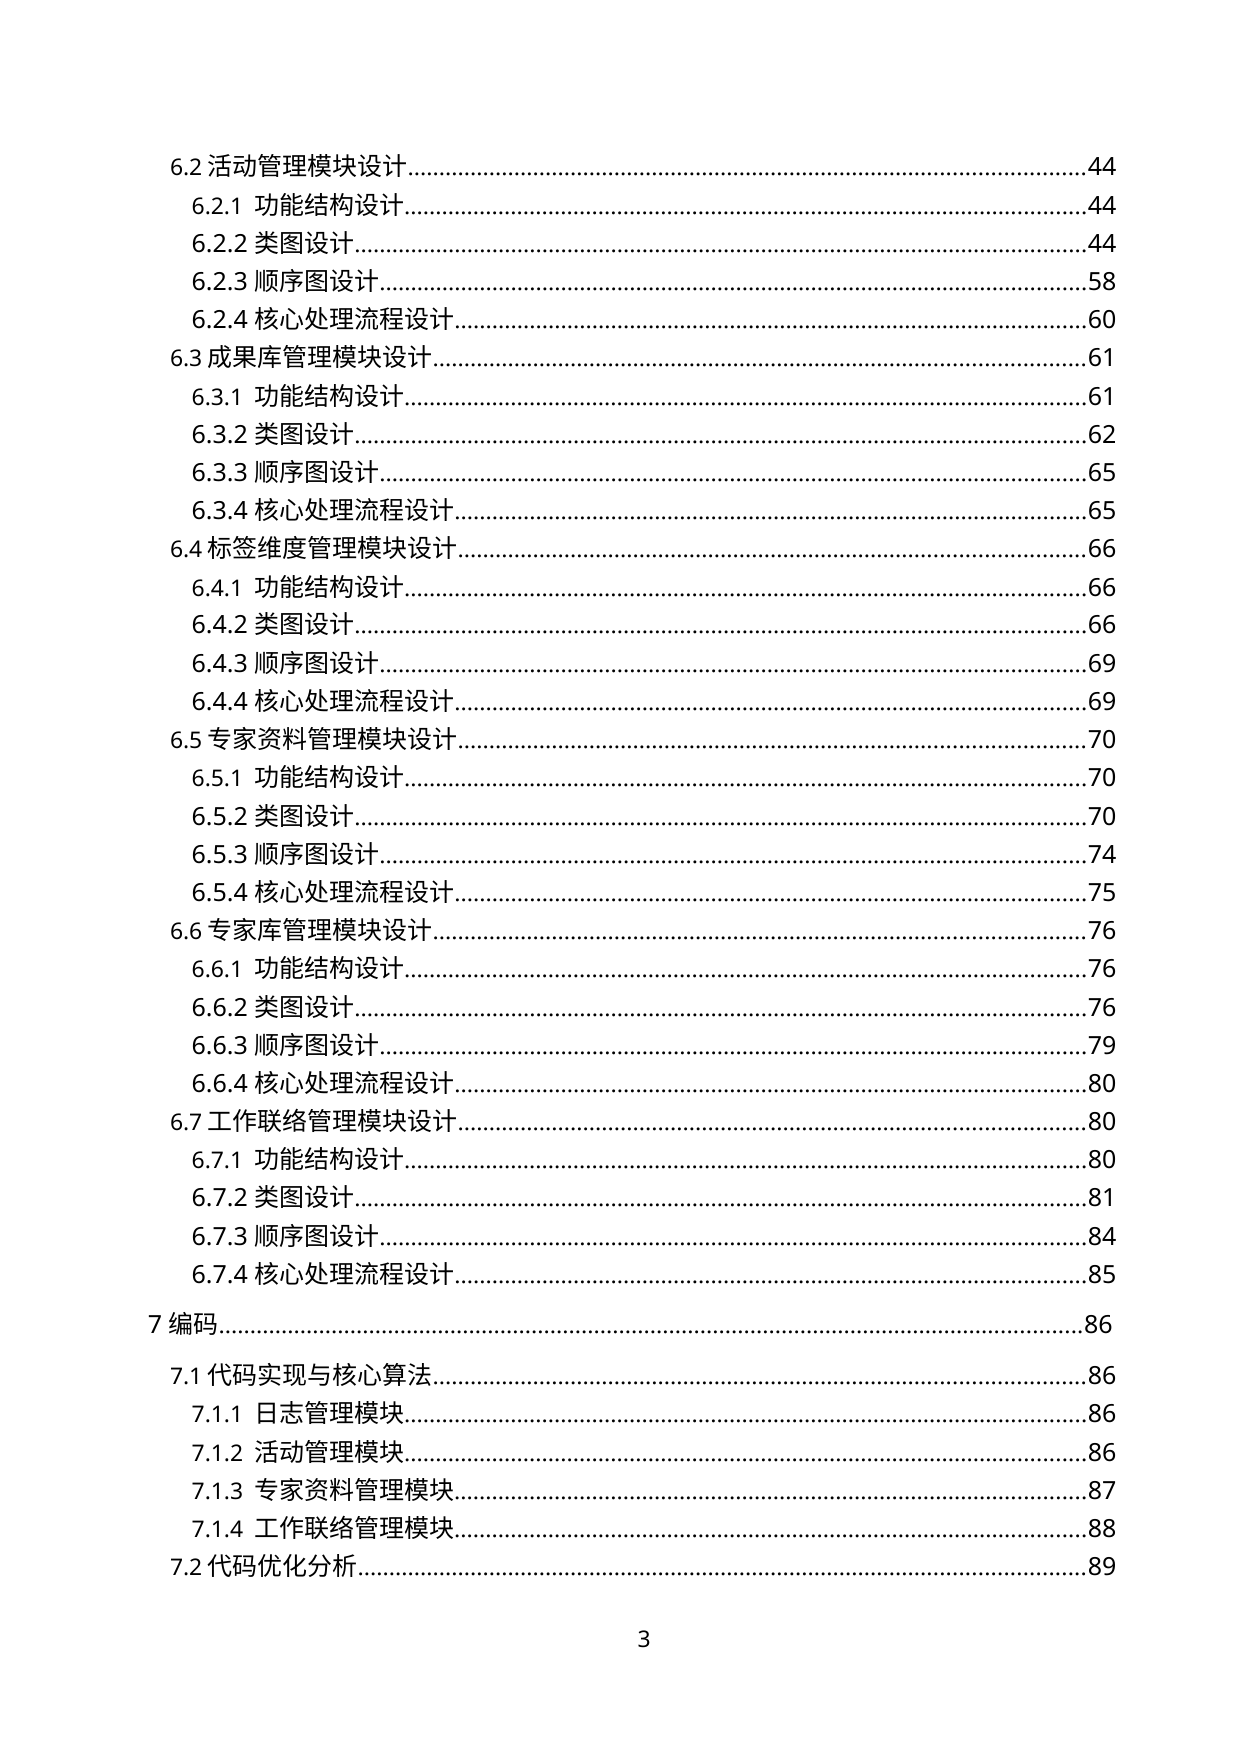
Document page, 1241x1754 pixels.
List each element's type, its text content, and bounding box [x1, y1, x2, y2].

text 6.6.2 类图设计 76 [191, 987, 1178, 1023]
list 工作联络管理模块 88 [191, 1508, 1178, 1545]
text 6.3.3 顺序图设计 65 [191, 452, 1178, 489]
text 6.5.3 顺序图设计 74 [191, 834, 1178, 870]
list 功能结构设计 44 [191, 185, 1178, 221]
list 代码实现与核心算法 86 [170, 1356, 1178, 1392]
text 6.2.2 类图设计 44 [191, 223, 1178, 259]
text 6.2.4 核心处理流程设计 60 [191, 300, 1178, 336]
text 6.7.2 类图设计 81 [191, 1178, 1178, 1214]
list 专家资料管理模块 87 [191, 1470, 1178, 1506]
list 代码优化分析 89 [170, 1546, 1178, 1583]
list 功能结构设计 76 [191, 949, 1178, 985]
text 6.6.4 核心处理流程设计 80 [191, 1063, 1178, 1099]
text 6.5.4 核心处理流程设计 75 [191, 872, 1178, 908]
text 6.4.3 顺序图设计 69 [191, 643, 1178, 679]
list 日志管理模块 86 [191, 1394, 1178, 1430]
text 6.5.2 类图设计 70 [191, 796, 1178, 832]
list 活动管理模块设计 44 [170, 147, 1178, 183]
list 标签维度管理模块设计 66 [170, 529, 1178, 565]
list 功能结构设计 66 [191, 567, 1178, 603]
text 6.3.4 核心处理流程设计 65 [191, 491, 1178, 527]
list 专家库管理模块设计 76 [170, 911, 1178, 947]
list 工作联络管理模块设计 80 [170, 1101, 1178, 1138]
list 专家资料管理模块设计 70 [170, 720, 1178, 756]
text 6.3.2 类图设计 62 [191, 414, 1178, 450]
list 成果库管理模块设计 61 [170, 338, 1178, 374]
text 6.2.3 顺序图设计 58 [191, 261, 1178, 298]
list 活动管理模块 86 [191, 1432, 1178, 1468]
text 6.4.2 类图设计 66 [191, 605, 1178, 641]
list 功能结构设计 61 [191, 376, 1178, 412]
text 7 编码 86 [148, 1305, 1178, 1341]
text 6.6.3 顺序图设计 79 [191, 1025, 1178, 1061]
text 6.4.4 核心处理流程设计 69 [191, 681, 1178, 718]
text 6.7.4 核心处理流程设计 85 [191, 1254, 1178, 1291]
list 功能结构设计 70 [191, 758, 1178, 794]
list 功能结构设计 80 [191, 1140, 1178, 1176]
text 6.7.3 顺序图设计 84 [191, 1216, 1178, 1252]
